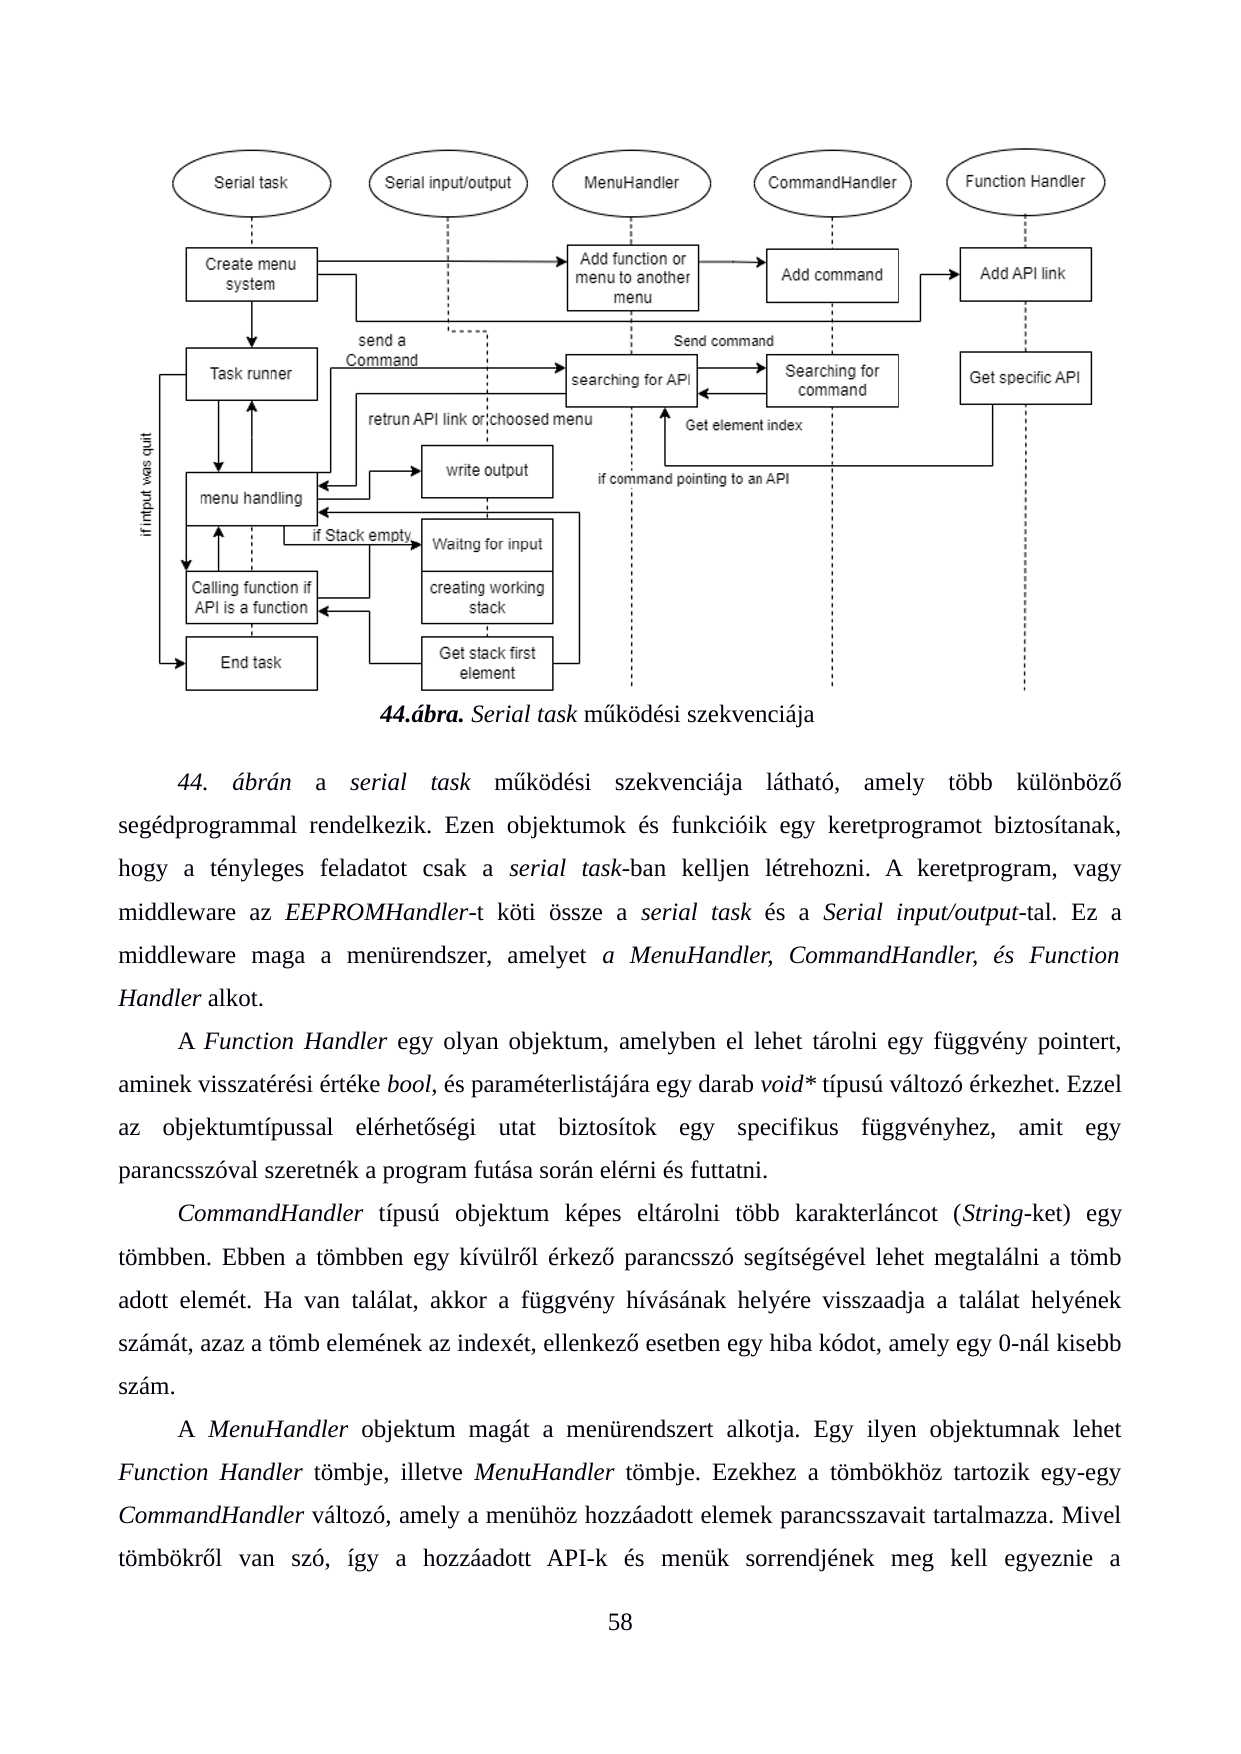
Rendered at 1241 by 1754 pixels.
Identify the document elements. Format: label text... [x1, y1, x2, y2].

text A Function Handler egy olyan objektum, amelyben el lehet tárolni egy függvény pointert, aminek visszatérési értéke bool, és paraméterlistájára egy darab void* típusú változó érkezhet. Ezzel az objektumtípussal elérhetőségi utat biztosítok egy specifikus függvényhez, amit egy parancsszóval szeretnék a program futása során elérni és futtatni. [118, 1026, 1122, 1184]
text 44. ábrán a serial task működési szekvenciája látható, amely több különböző segédprogrammal rendelkezik. Ezen objektumok és funkcióik egy keretprogramot biztosítanak, hogy a tényleges feladatot csak a serial task-ban kelljen létrehozni. A keretprogram, vagy middleware az EEPROMHandler-t köti össze a serial task és a Serial input/output-tal. Ez a middleware maga a menürendszer, amelyet a MenuHandler, CommandHandler, és Function Handler alkot. [118, 767, 1122, 1012]
list Serial task működési szekvenciája [118, 699, 1122, 728]
picture [132, 147, 1108, 700]
text CommandHandler típusú objektum képes eltárolni több karakterláncot (String-ket) egy tömbben. Ebben a tömbben egy kívülről érkező parancsszó segítségével lehet megtalálni a tömb adott elemét. Ha van találat, akkor a függvény hívásának helyére visszaadja a találat helyének számát, azaz a tömb elemének az indexét, ellenkező esetben egy hiba kódot, amely egy 0-nál kisebb szám. [118, 1198, 1122, 1400]
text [118, 1414, 1122, 1572]
